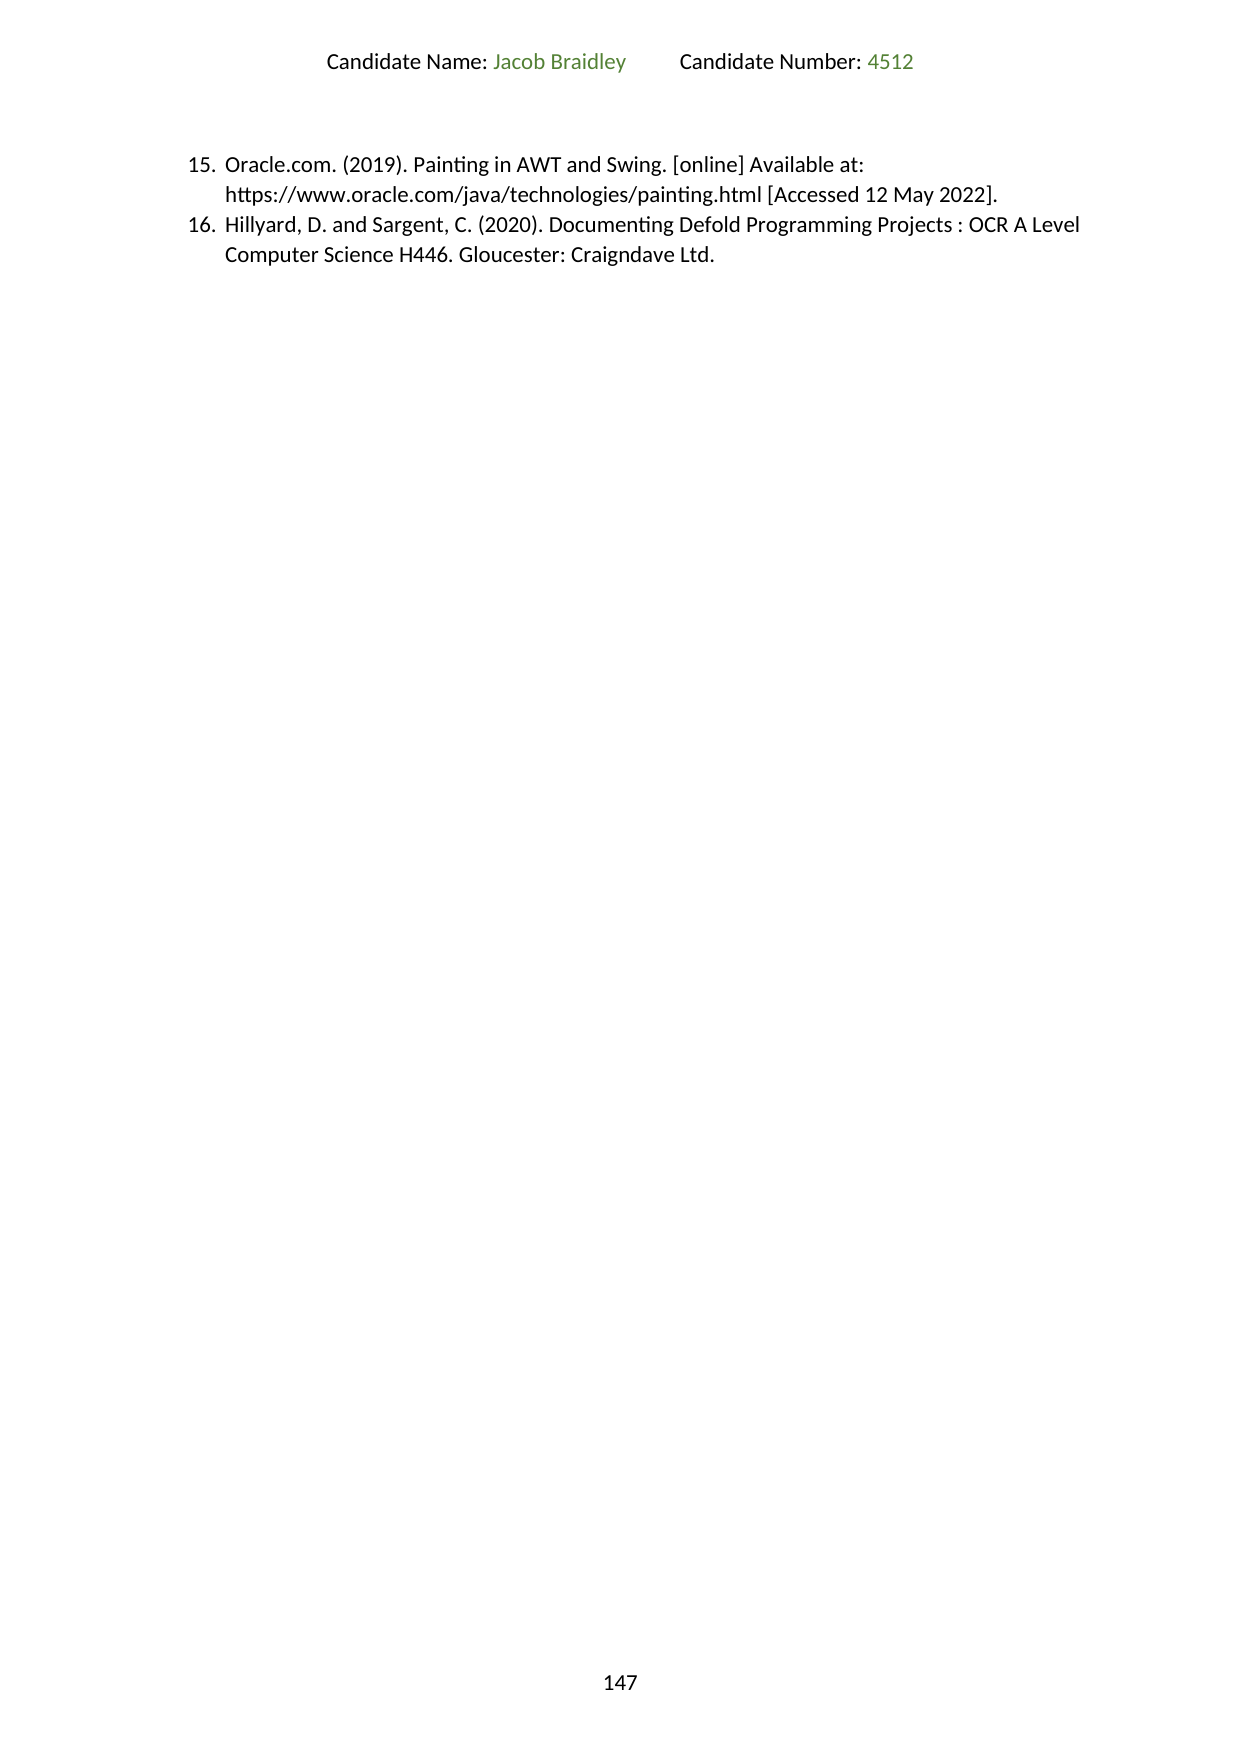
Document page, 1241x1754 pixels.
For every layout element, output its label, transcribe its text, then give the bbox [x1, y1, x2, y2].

list Oracle.com. (2019). Painting in AWT and Swing. [online] Available at: https://www.oracle.com/java/technologies/painting.html [Accessed 12 May 2022]. [187, 150, 1090, 208]
list Hillyard, D. and Sargent, C. (2020). Documenting Defold Programming Projects : OCR A Level Computer Science H446. Gloucester: Craigndave Ltd. [187, 210, 1090, 269]
